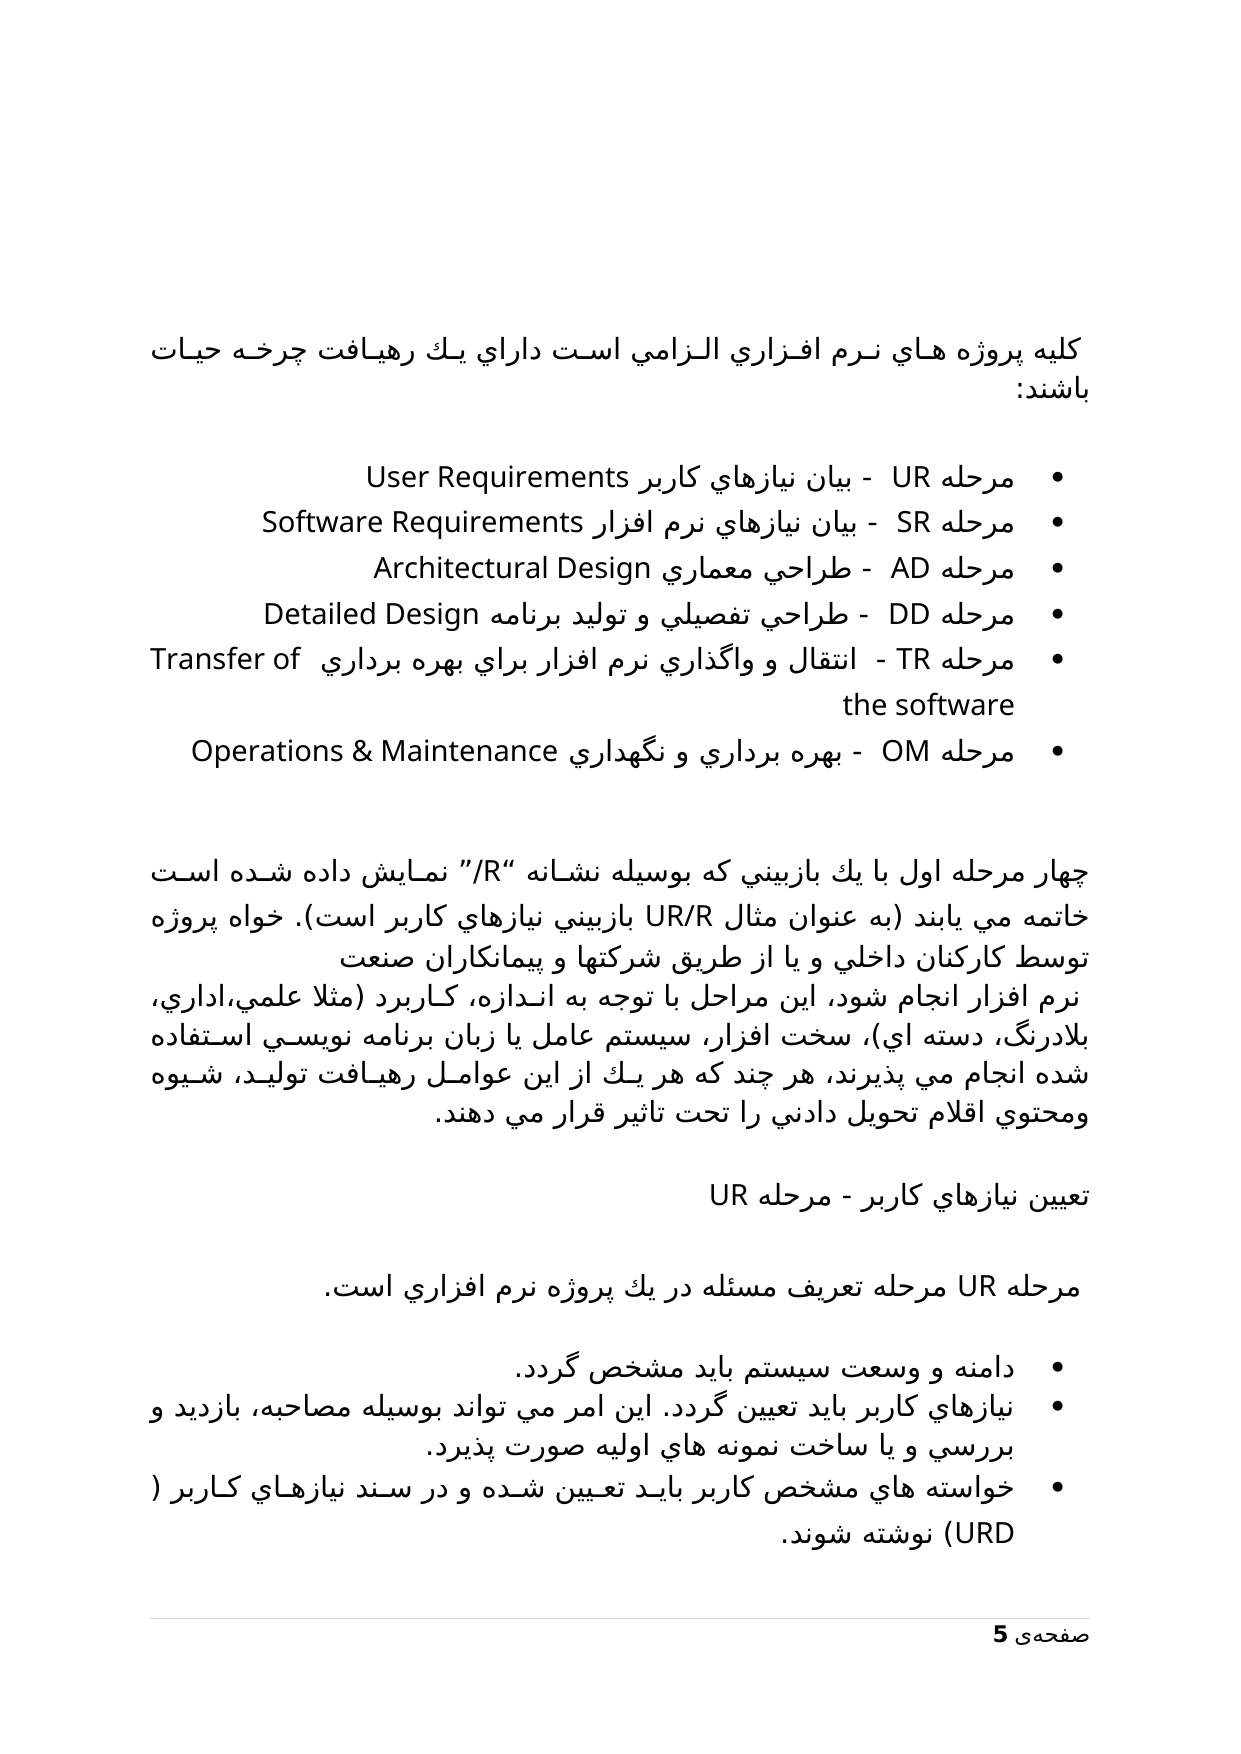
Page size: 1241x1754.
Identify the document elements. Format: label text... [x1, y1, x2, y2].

list مرحله SR - بيان نيازهاي نرم افزار Software Requirements [150, 502, 1053, 541]
text تعيين نيازهاي كاربر - مرحله UR [150, 1174, 1090, 1213]
text كليه پروژه هاي نرم افزاري الزامي است داراي يك رهيافت چرخه حيات باشند: [150, 332, 1090, 405]
list دامنه و وسعت سيستم بايد مشخص گردد. [150, 1350, 1053, 1384]
list مرحله DD - طراحي تفصيلي و توليد برنامه Detailed Design [150, 593, 1053, 633]
list خواسته هاي مشخص كاربر بايد تعيين شده و در سند نيازهاي كاربر (URD) نوشته شوند. [150, 1467, 1053, 1552]
list مرحله AD - طراحي معماري Architectural Design [150, 547, 1053, 587]
list مرحله OM - بهره برداري و نگهداري Operations & Maintenance [150, 730, 1053, 769]
text چهار مرحله اول با يك بازبيني كه بوسيله نشانه “R/” نمايش داده شده است خاتمه مي يابند (به عنوان مثال UR/R بازبيني نيازهاي كاربر است). خواه پروژه توسط كاركنان داخلي و يا از طريق شركتها و پيمانكاران صنعت [150, 851, 1090, 974]
text مرحله UR مرحله تعريف مسئله در يك پروژه نرم افزاري است. [150, 1265, 1090, 1305]
text نرم افزار انجام شود، اين مراحل با توجه به اندازه، كاربرد (مثلا علمي،‌اداري، بلادرنگ، دسته اي)، سخت افزار، سيستم عامل يا زبان برنامه نويسي استفاده شده انجام مي پذيرند، هر چند كه هر يك از اين عوامل رهيافت توليد، شيوه ومحتوي اقلام تحويل دادني را تحت تاثير قرار مي دهند. [150, 979, 1090, 1130]
list مرحله TR - انتقال و واگذاري نرم افزار براي بهره برداري Transfer of the software [150, 638, 1053, 724]
list نيازهاي كاربر بايد تعيين گردد. اين امر مي تواند بوسيله مصاحبه، بازديد و بررسي و يا ساخت نمونه هاي اوليه صورت پذيرد. [150, 1389, 1053, 1462]
list مرحله UR - بيان نيازهاي كاربر User Requirements [150, 456, 1053, 496]
